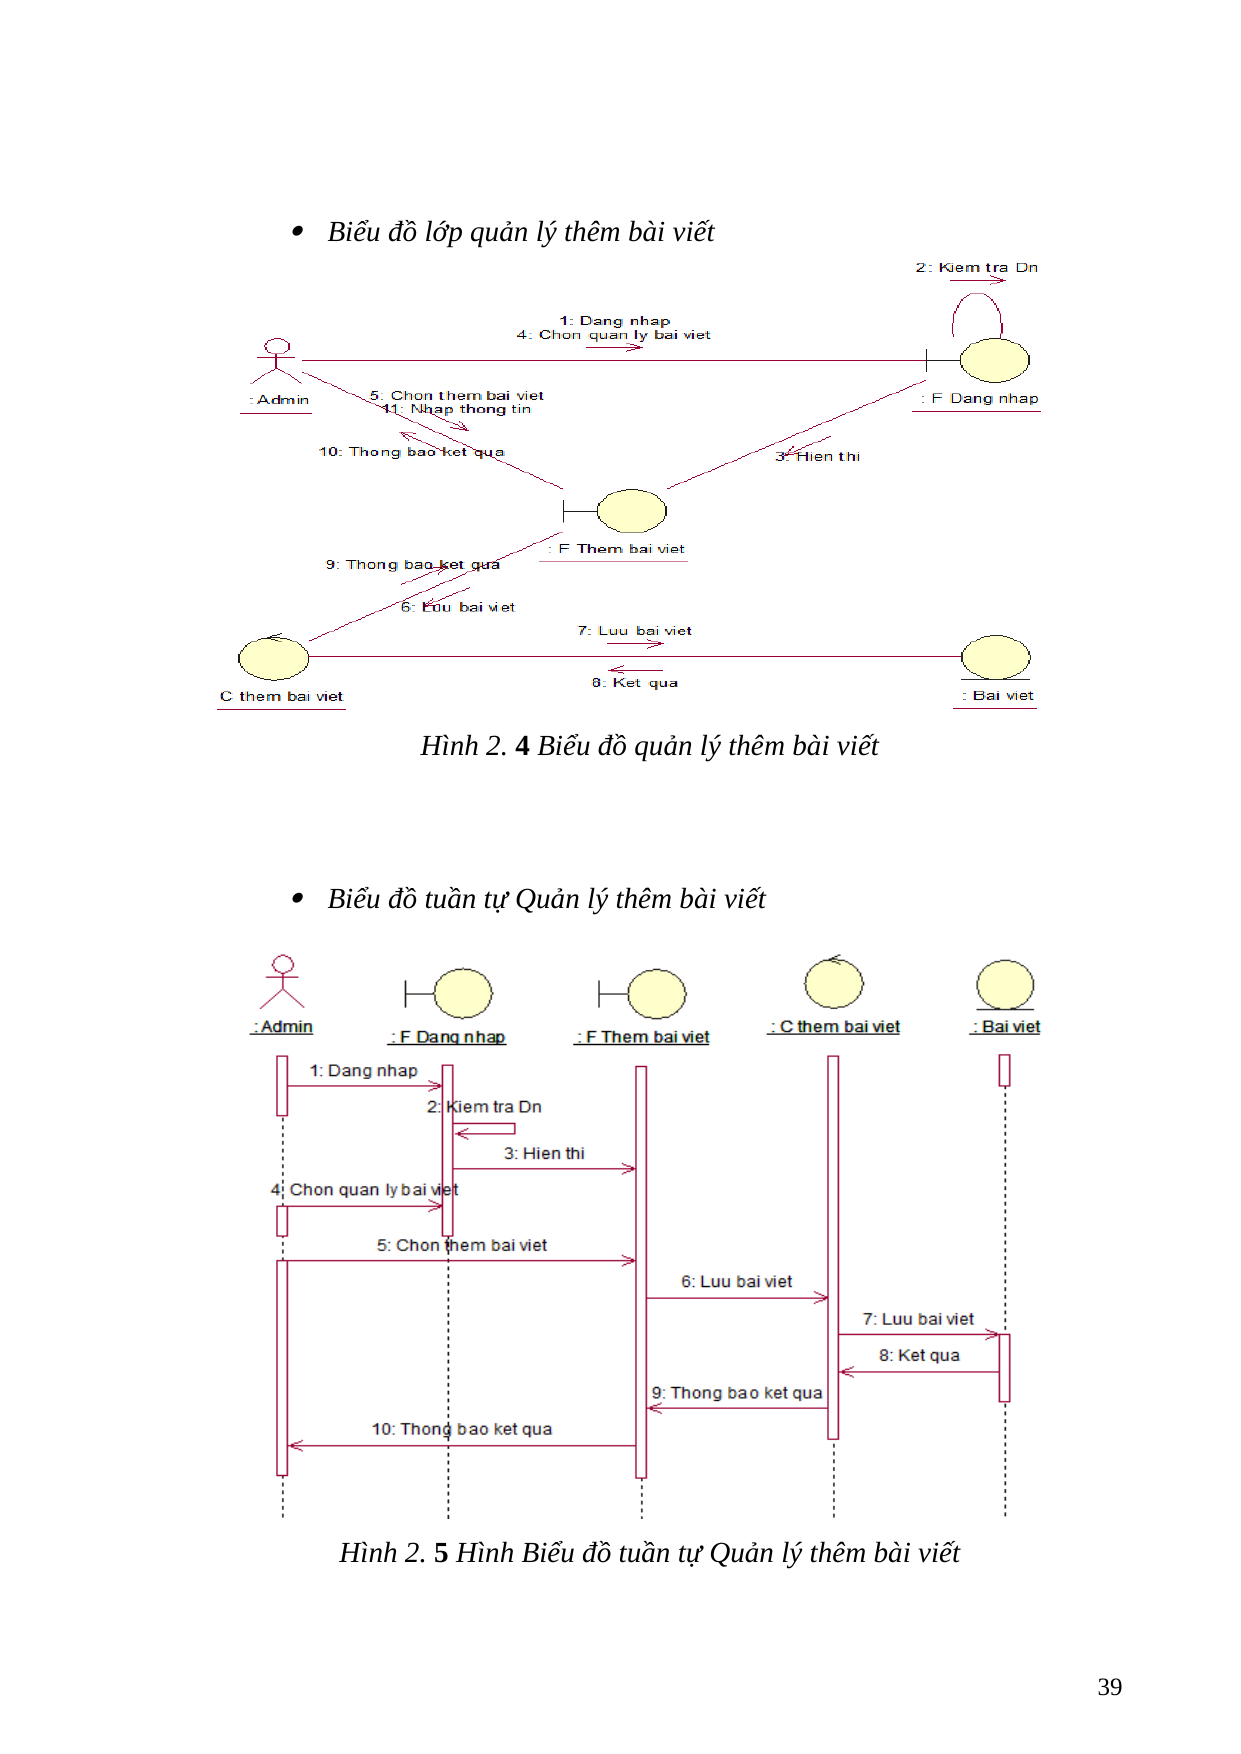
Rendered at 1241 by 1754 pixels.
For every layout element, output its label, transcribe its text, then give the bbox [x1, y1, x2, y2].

text Hình 2. 5 Hình Biểu đồ tuần tự Quản lý thêm bài viết [177, 1535, 1122, 1569]
text Hình 2. 4 Biểu đồ quản lý thêm bài viết [177, 728, 1122, 762]
picture [217, 254, 1083, 711]
list Biểu đồ lớp quản lý thêm bài viết [290, 214, 1122, 248]
picture [210, 934, 1089, 1519]
list Biểu đồ tuần tự Quản lý thêm bài viết [290, 882, 1122, 915]
